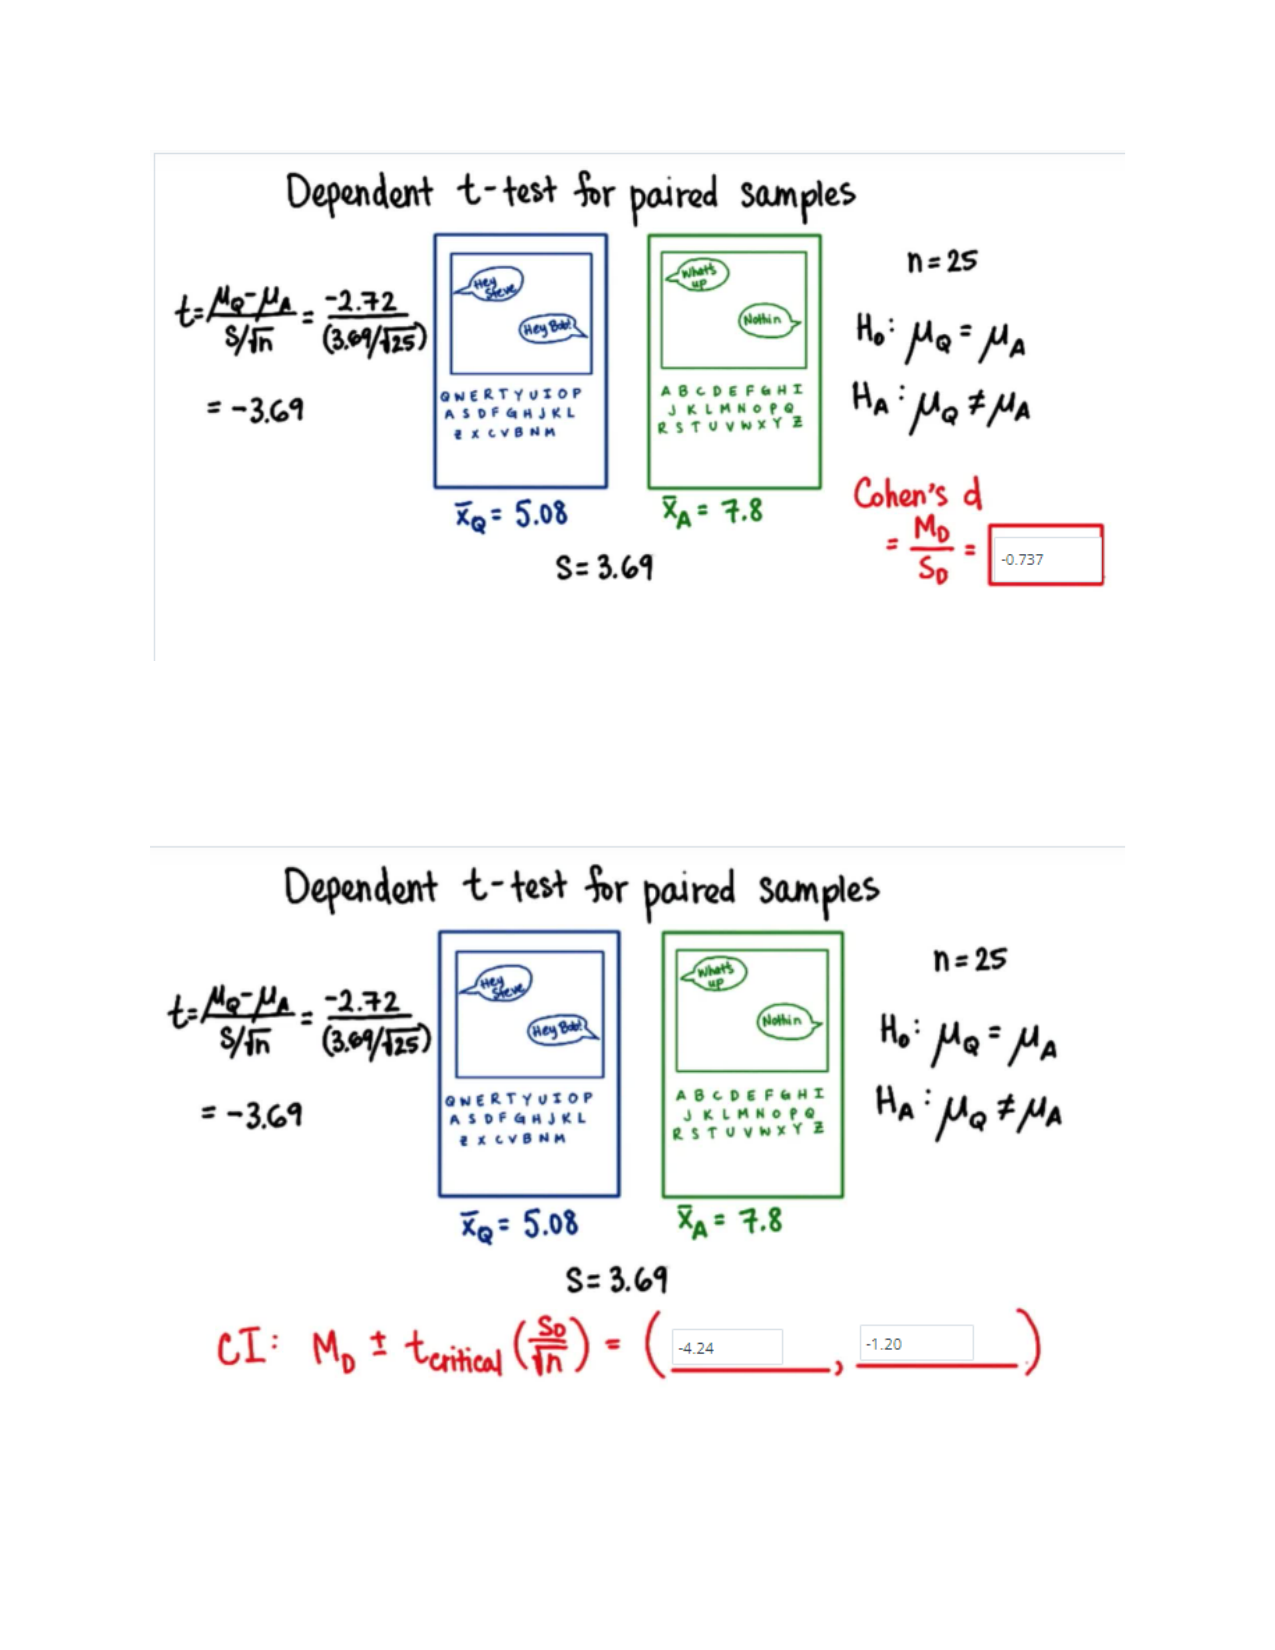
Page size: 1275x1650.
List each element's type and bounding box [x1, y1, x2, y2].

picture [150, 845, 1125, 1421]
picture [150, 150, 1125, 661]
